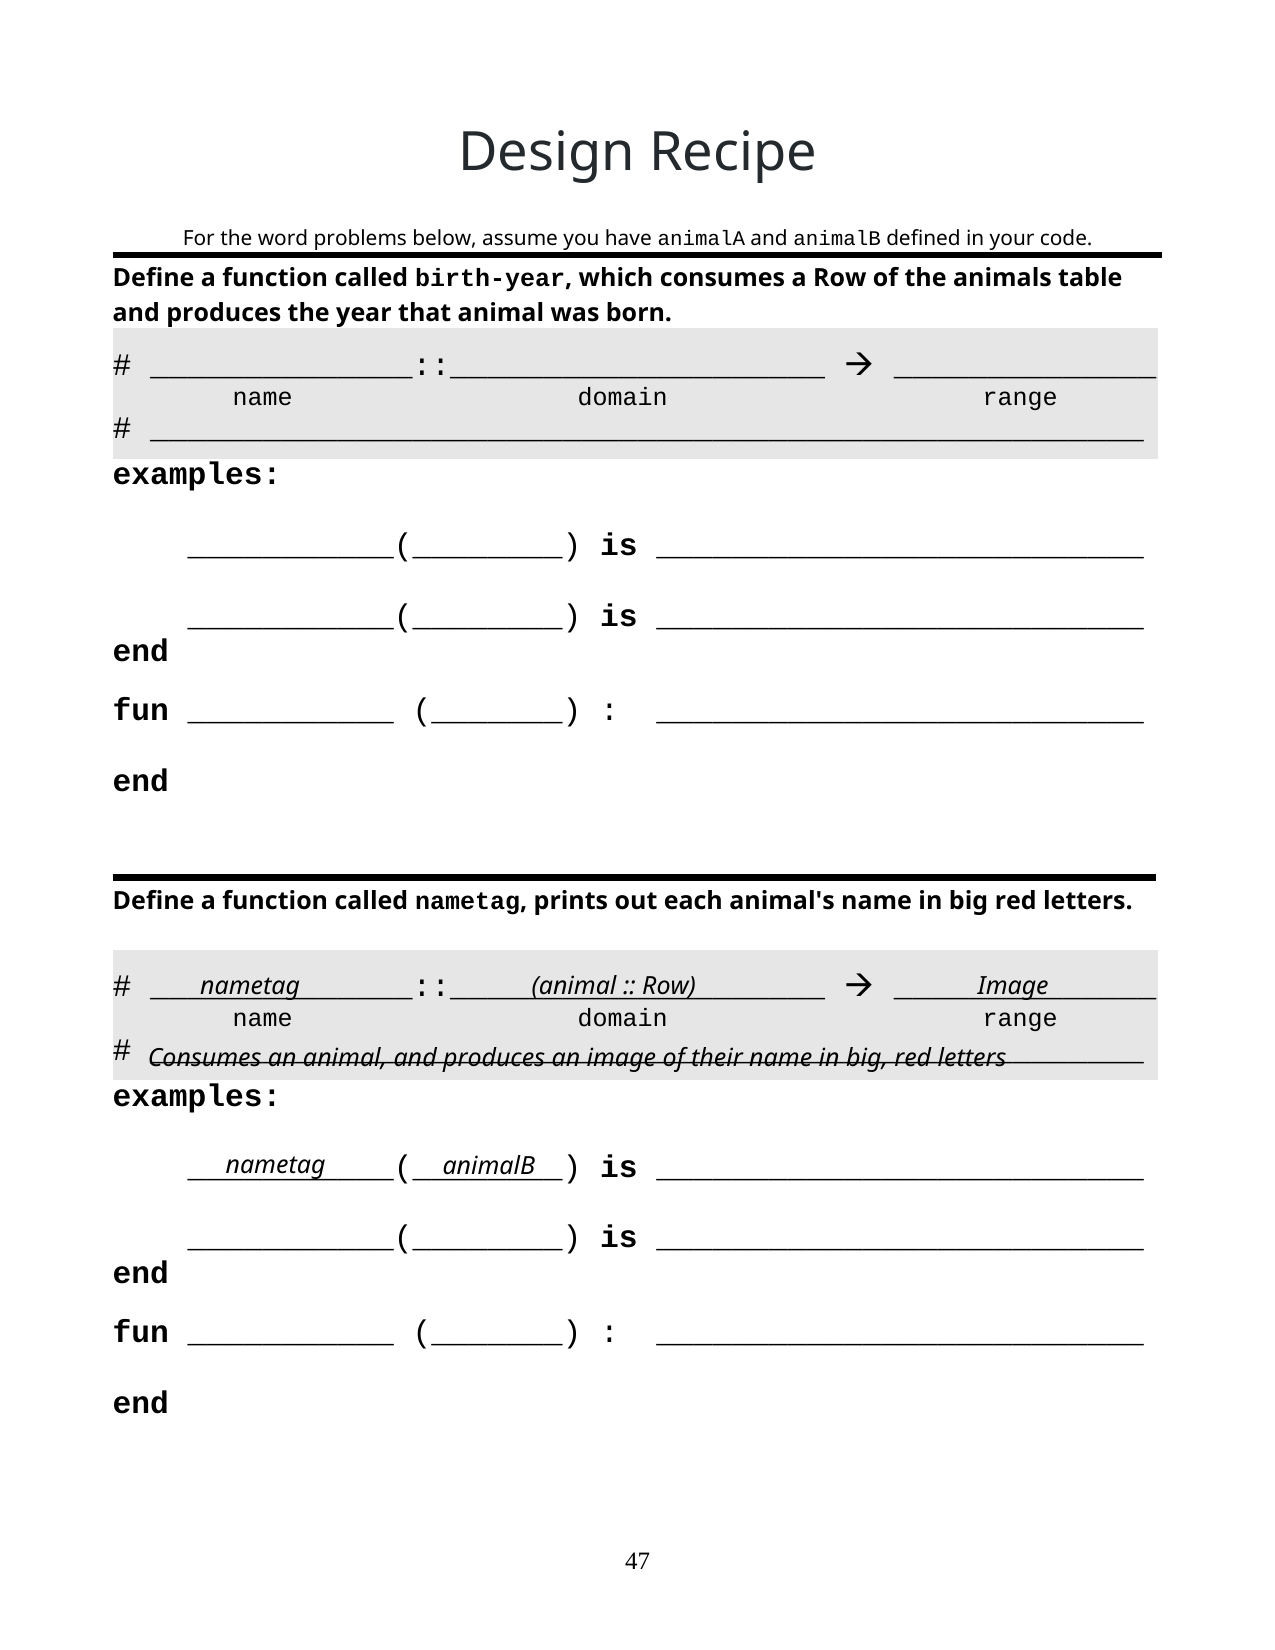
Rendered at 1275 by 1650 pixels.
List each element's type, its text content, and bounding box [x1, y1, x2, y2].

table_cell fun ___________ (_______) : __________________________ end [113, 671, 1156, 874]
table_cell Define a function called nametag, prints out each animal's name in big red letters. [113, 1080, 1156, 1475]
subtitle Design Recipe [112, 112, 1162, 186]
text Define a function called birth-year, which consumes a Row of the animals table and produces the year that animal was born. [112, 253, 1162, 328]
table_cell Define a function called nametag, prints out each animal's name in big red letters. [113, 881, 1156, 950]
table_header # ______________::____________________ ______________ name domain range # _____________________________________________________ [113, 328, 1158, 459]
table_cell examples: ___________(________) is __________________________ ___________(________) is __________________________ end [113, 459, 1156, 671]
text For the word problems below, assume you have animalA and animalB defined in your code. [112, 223, 1162, 252]
